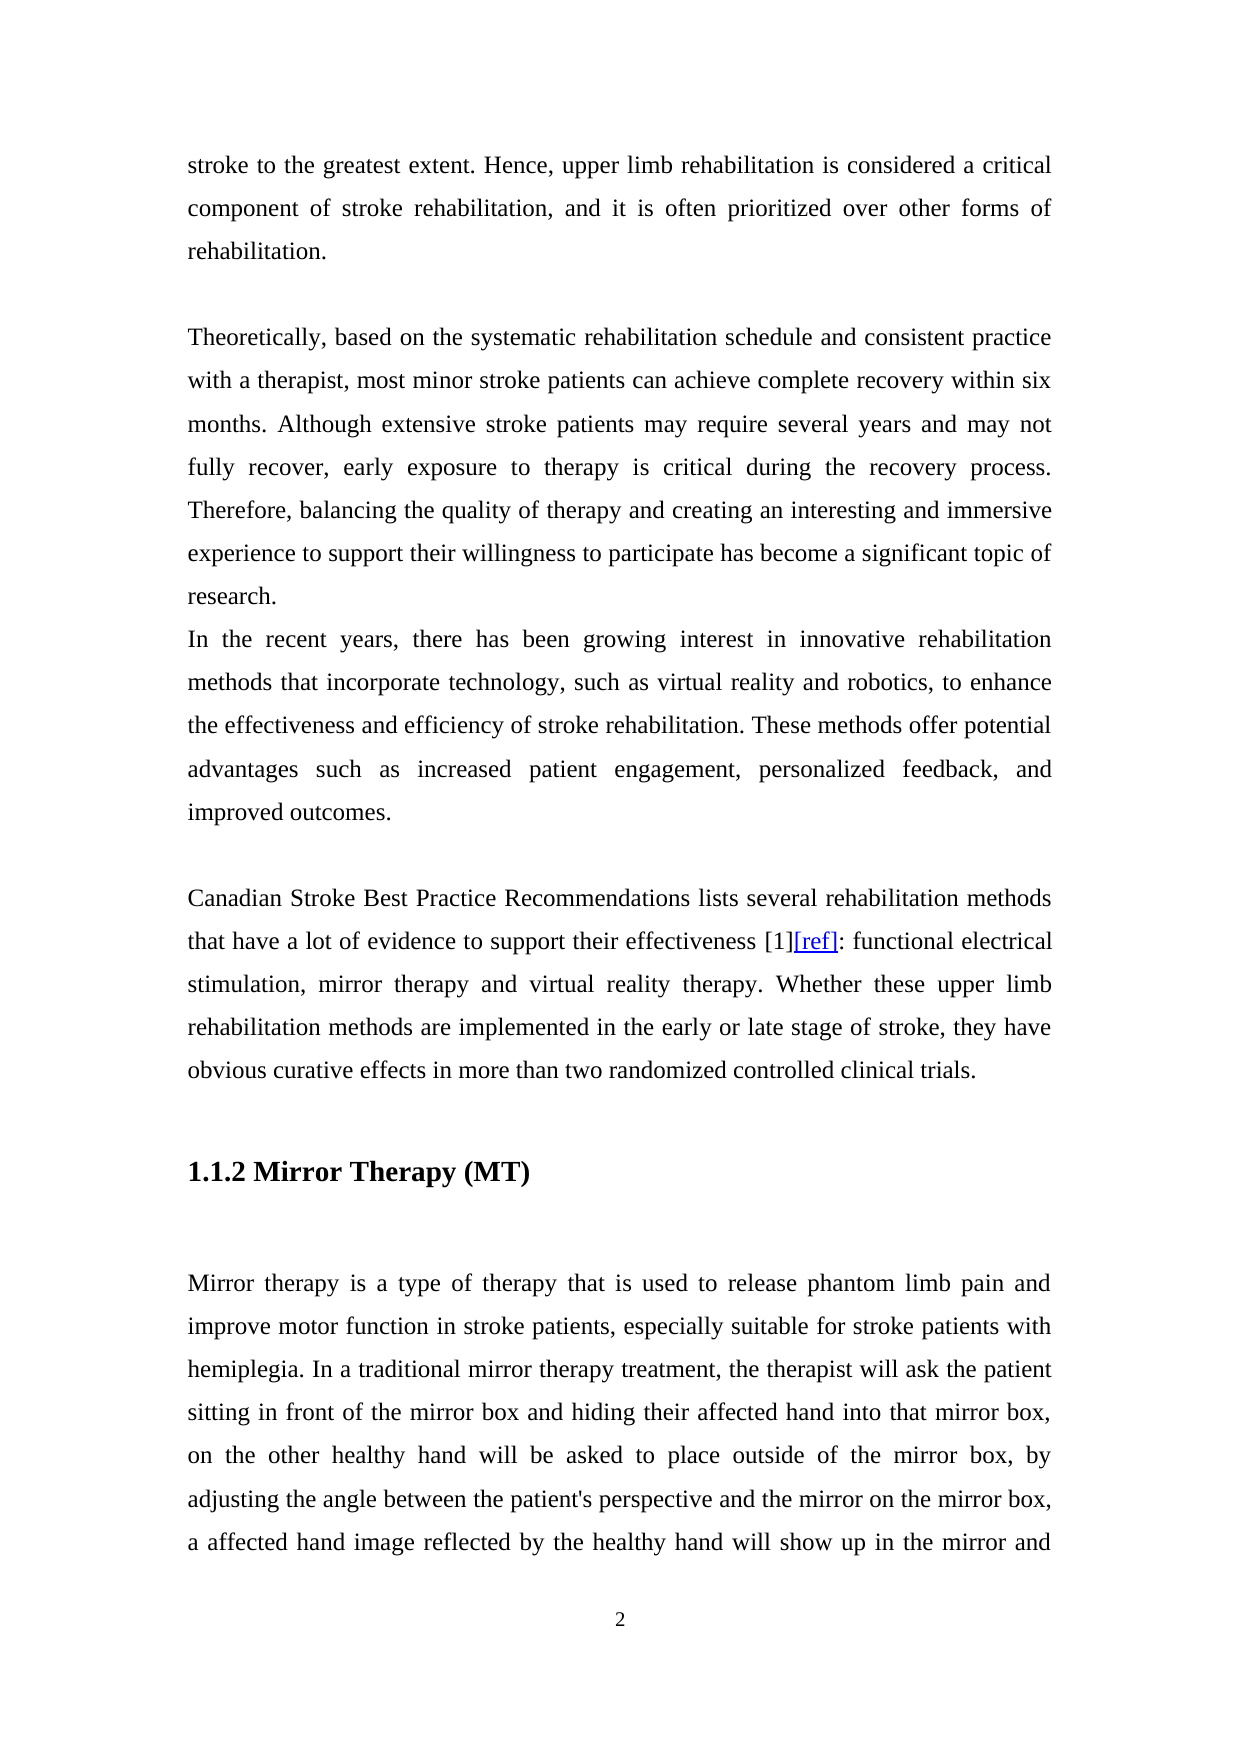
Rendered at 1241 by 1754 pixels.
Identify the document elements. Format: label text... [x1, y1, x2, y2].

text Theoretically, based on the systematic rehabilitation schedule and consistent practice with a therapist, most minor stroke patients can achieve complete recovery within six months. Although extensive stroke patients may require several years and may not fully recover, early exposure to therapy is critical during the recovery process. Therefore, balancing the quality of therapy and creating an interesting and immersive experience to support their willingness to participate has become a significant topic of research. [187, 322, 1053, 610]
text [187, 1268, 1053, 1556]
text Canadian Stroke Best Practice Recommendations lists several rehabilitation methods that have a lot of evidence to support their effectiveness [1][ref]: functional electrical stimulation, mirror therapy and virtual reality therapy. Whether these upper limb rehabilitation methods are implemented in the early or late stage of stroke, they have obvious curative effects in more than two randomized controlled clinical trials. [187, 883, 1053, 1084]
text In the recent years, there has been growing interest in innovative rehabilitation methods that incorporate technology, such as virtual reality and robotics, to enhance the effectiveness and efficiency of stroke rehabilitation. These methods offer potential advantages such as increased patient engagement, personalized feedback, and improved outcomes. [187, 624, 1053, 826]
subtitle 1.1.2 Mirror Therapy (MT) [187, 1154, 1053, 1188]
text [187, 150, 1053, 265]
